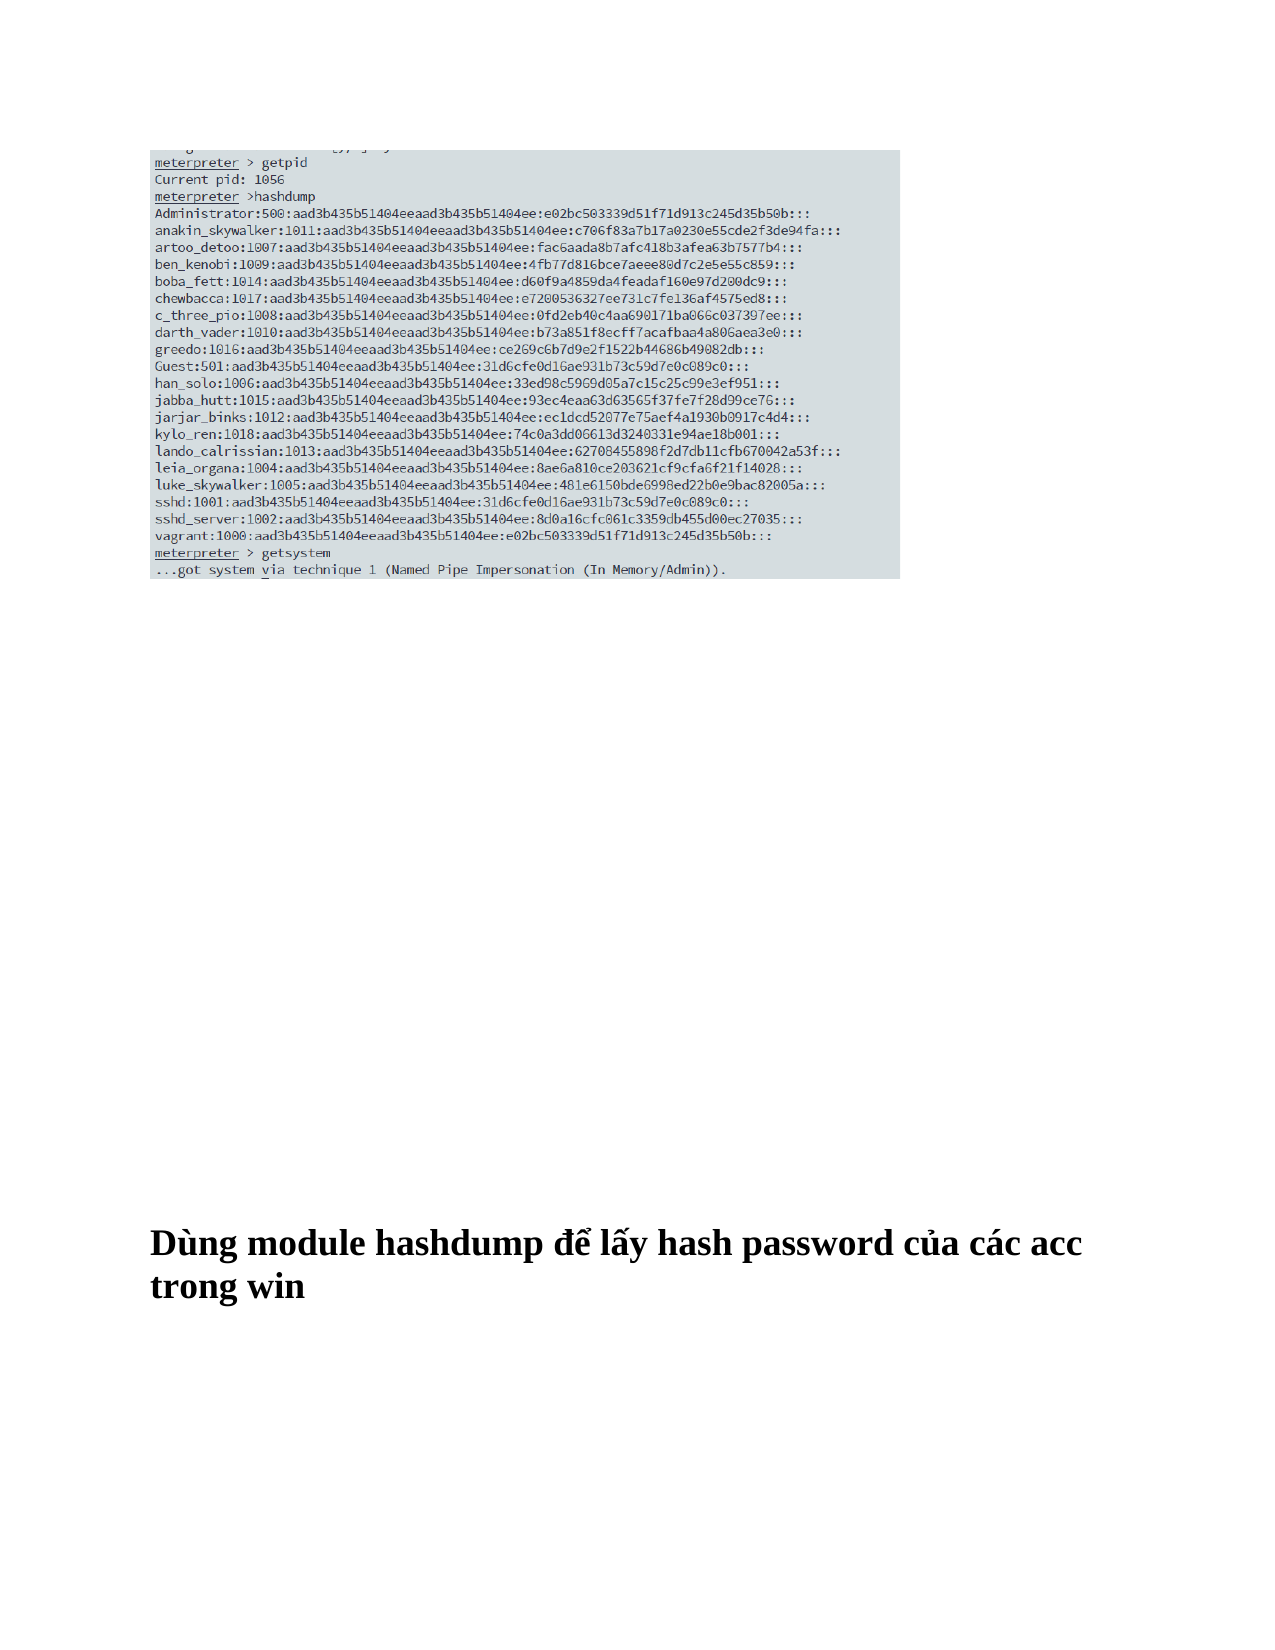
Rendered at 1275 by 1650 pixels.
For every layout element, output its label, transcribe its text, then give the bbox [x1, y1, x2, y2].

picture [150, 150, 901, 579]
text Dùng module hashdump để lấy hash password của các acc trong win [150, 1221, 1125, 1307]
